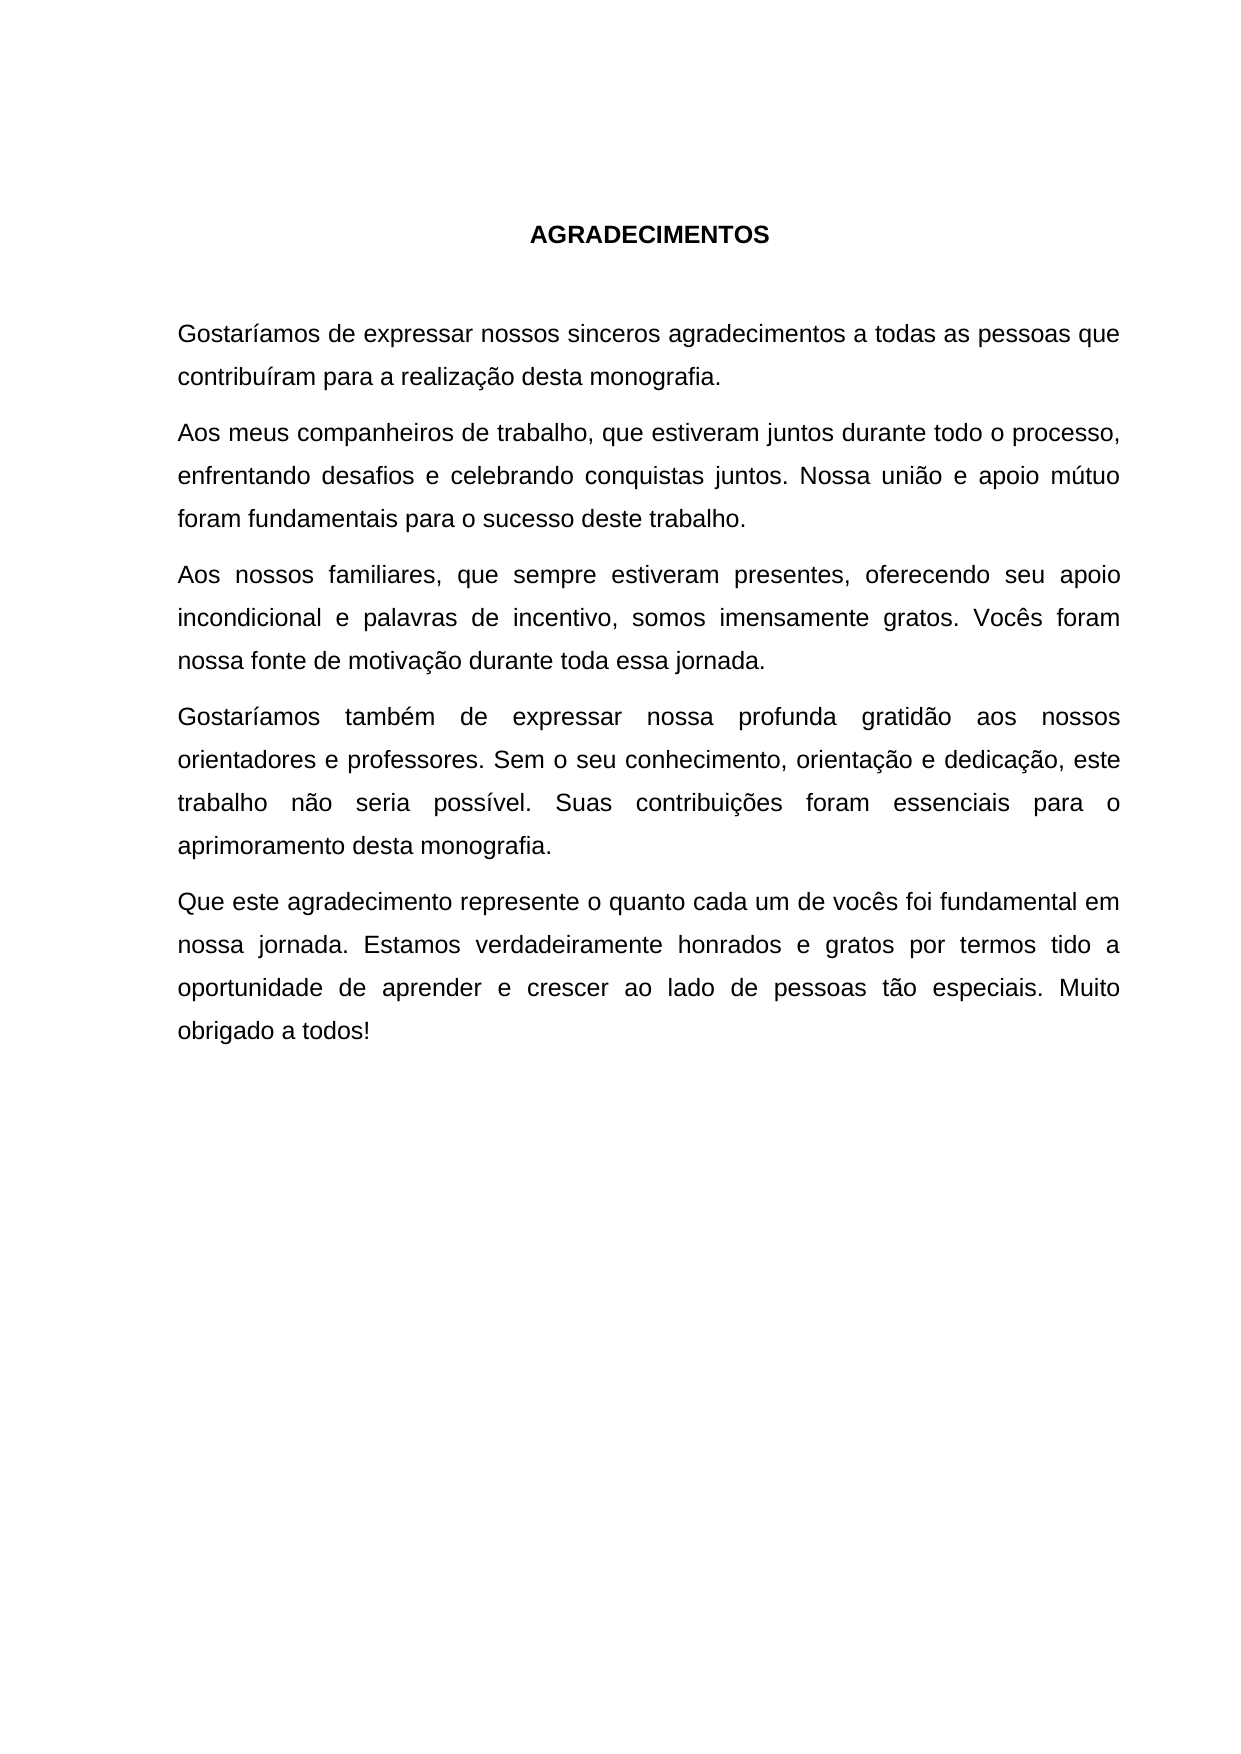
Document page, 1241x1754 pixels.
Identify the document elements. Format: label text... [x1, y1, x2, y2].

text Gostaríamos também de expressar nossa profunda gratidão aos nossos orientadores e professores. Sem o seu conhecimento, orientação e dedicação, este trabalho não seria possível. Suas contribuições foram essenciais para o aprimoramento desta monografia. [177, 702, 1122, 860]
text Aos nossos familiares, que sempre estiveram presentes, oferecendo seu apoio incondicional e palavras de incentivo, somos imensamente gratos. Vocês foram nossa fonte de motivação durante toda essa jornada. [177, 560, 1122, 675]
text Que este agradecimento represente o quanto cada um de vocês foi fundamental em nossa jornada. Estamos verdadeiramente honrados e gratos por termos tido a oportunidade de aprender e crescer ao lado de pessoas tão especiais. Muito obrigado a todos! [177, 887, 1122, 1045]
text Aos meus companheiros de trabalho, que estiveram juntos durante todo o processo, enfrentando desafios e celebrando conquistas juntos. Nossa união e apoio mútuo foram fundamentais para o sucesso deste trabalho. [177, 418, 1122, 533]
text AGRADECIMENTOS [177, 220, 1122, 249]
text Gostaríamos de expressar nossos sinceros agradecimentos a todas as pessoas que contribuíram para a realização desta monografia. [177, 276, 1122, 391]
